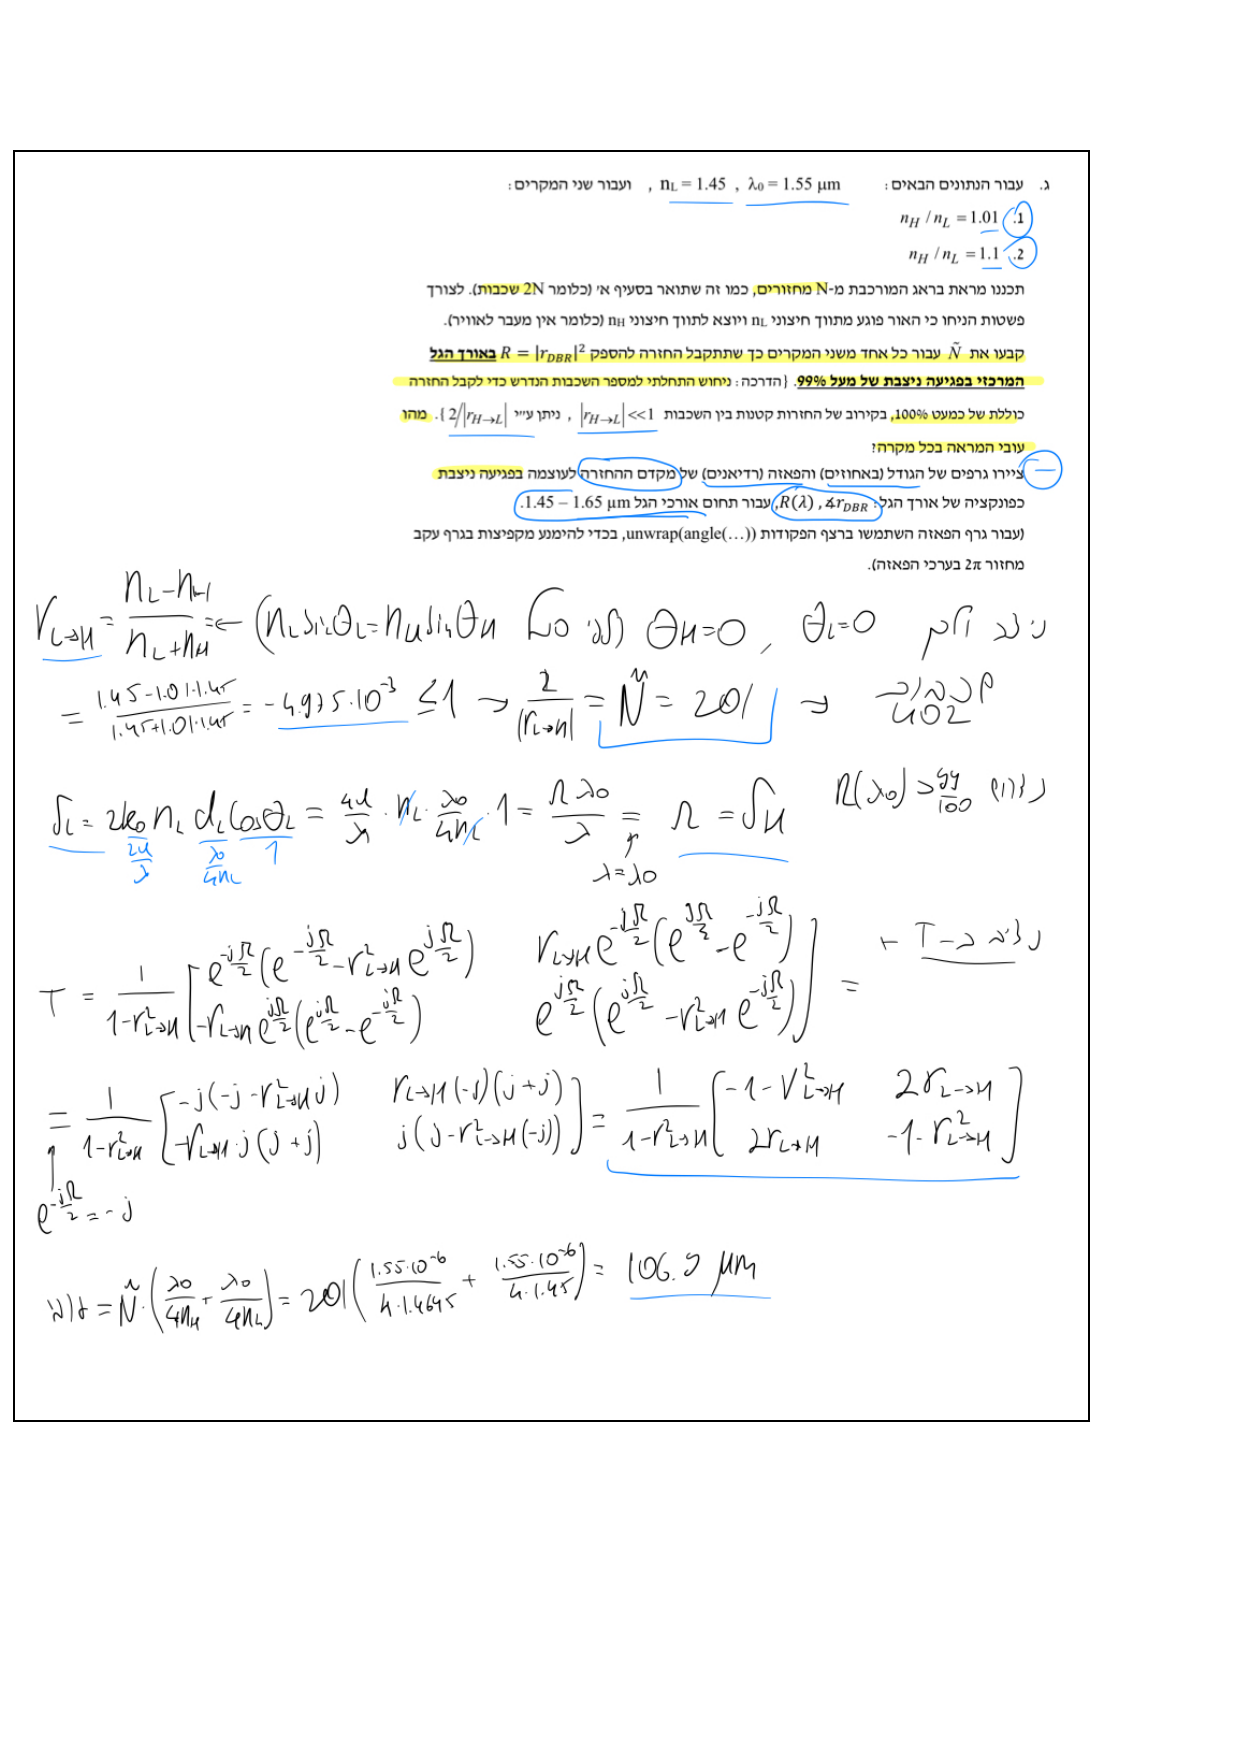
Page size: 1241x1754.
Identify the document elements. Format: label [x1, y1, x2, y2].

picture [15, 152, 1088, 1420]
